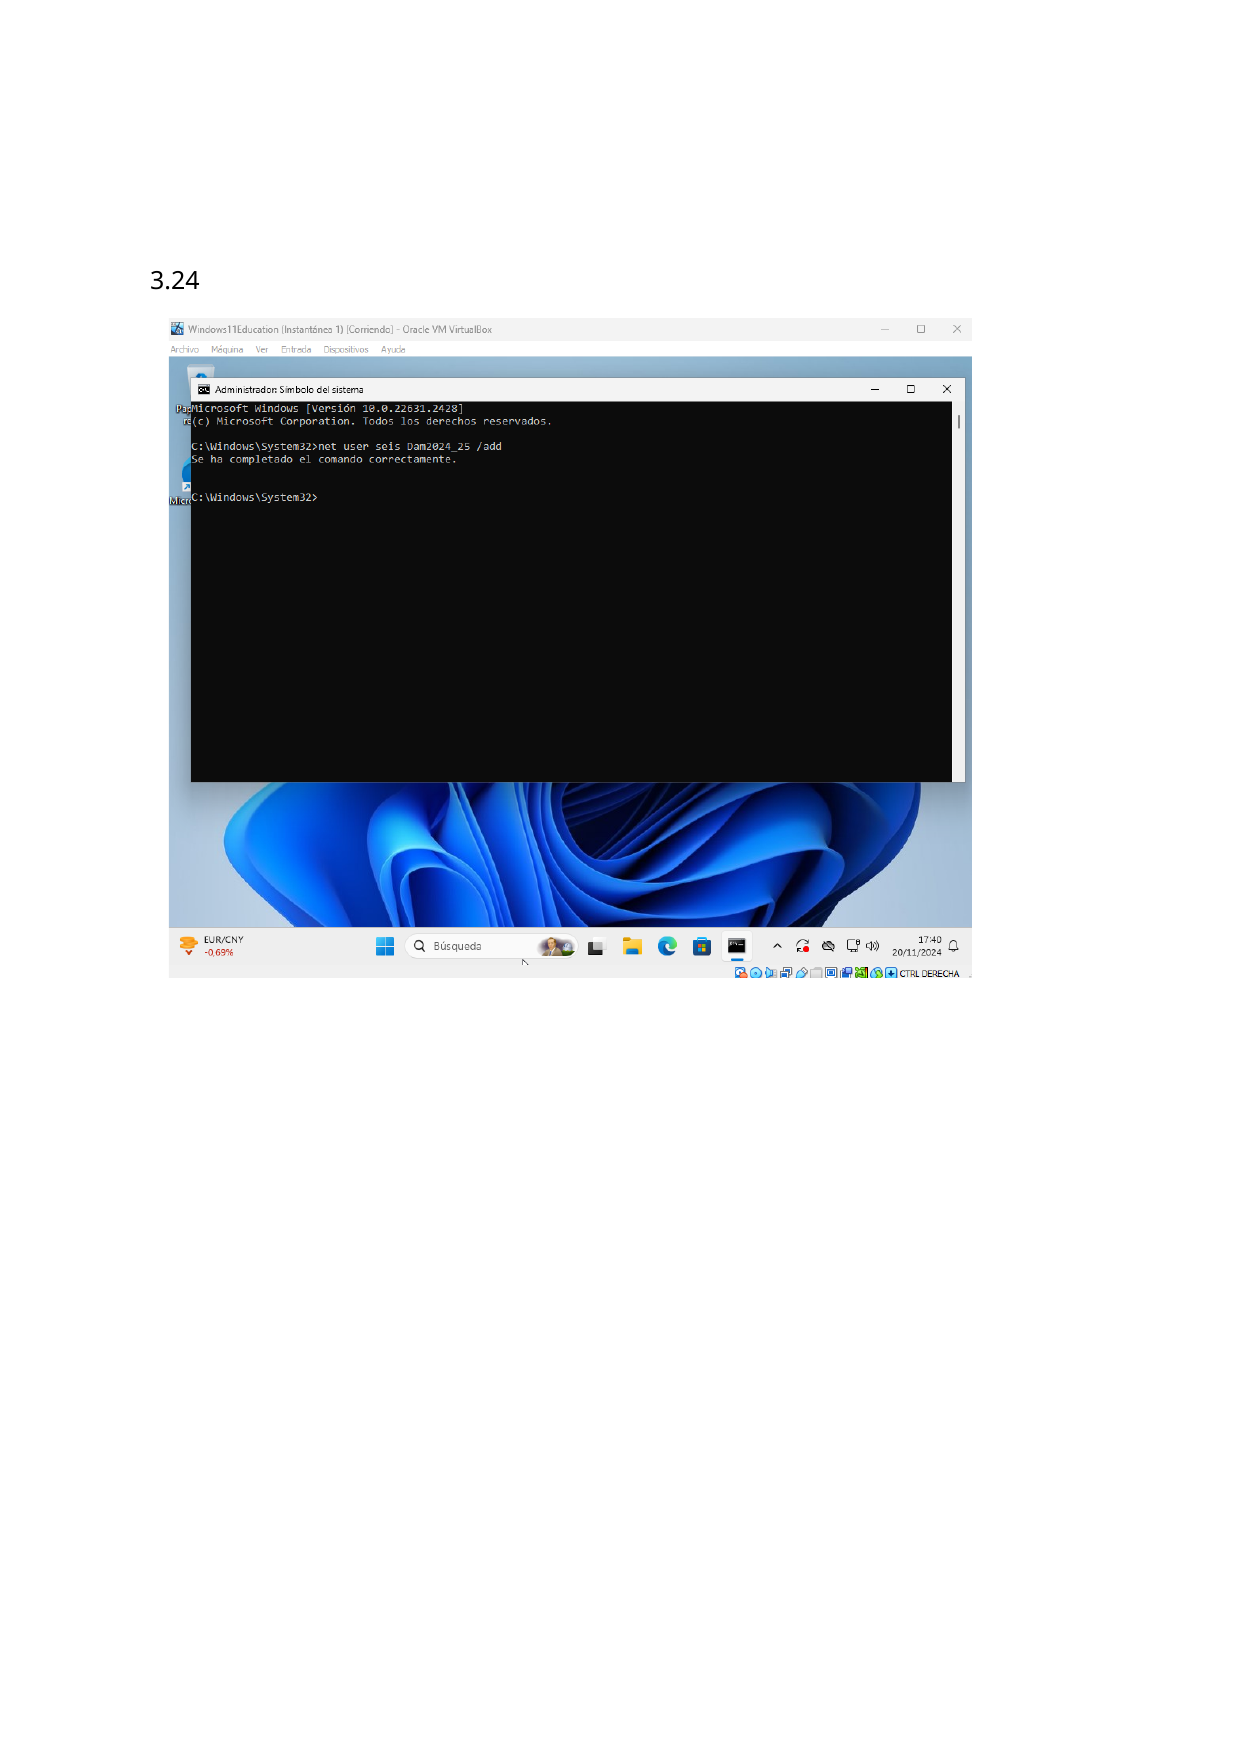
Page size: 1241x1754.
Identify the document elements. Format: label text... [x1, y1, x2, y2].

text 3.24 [150, 262, 1090, 296]
